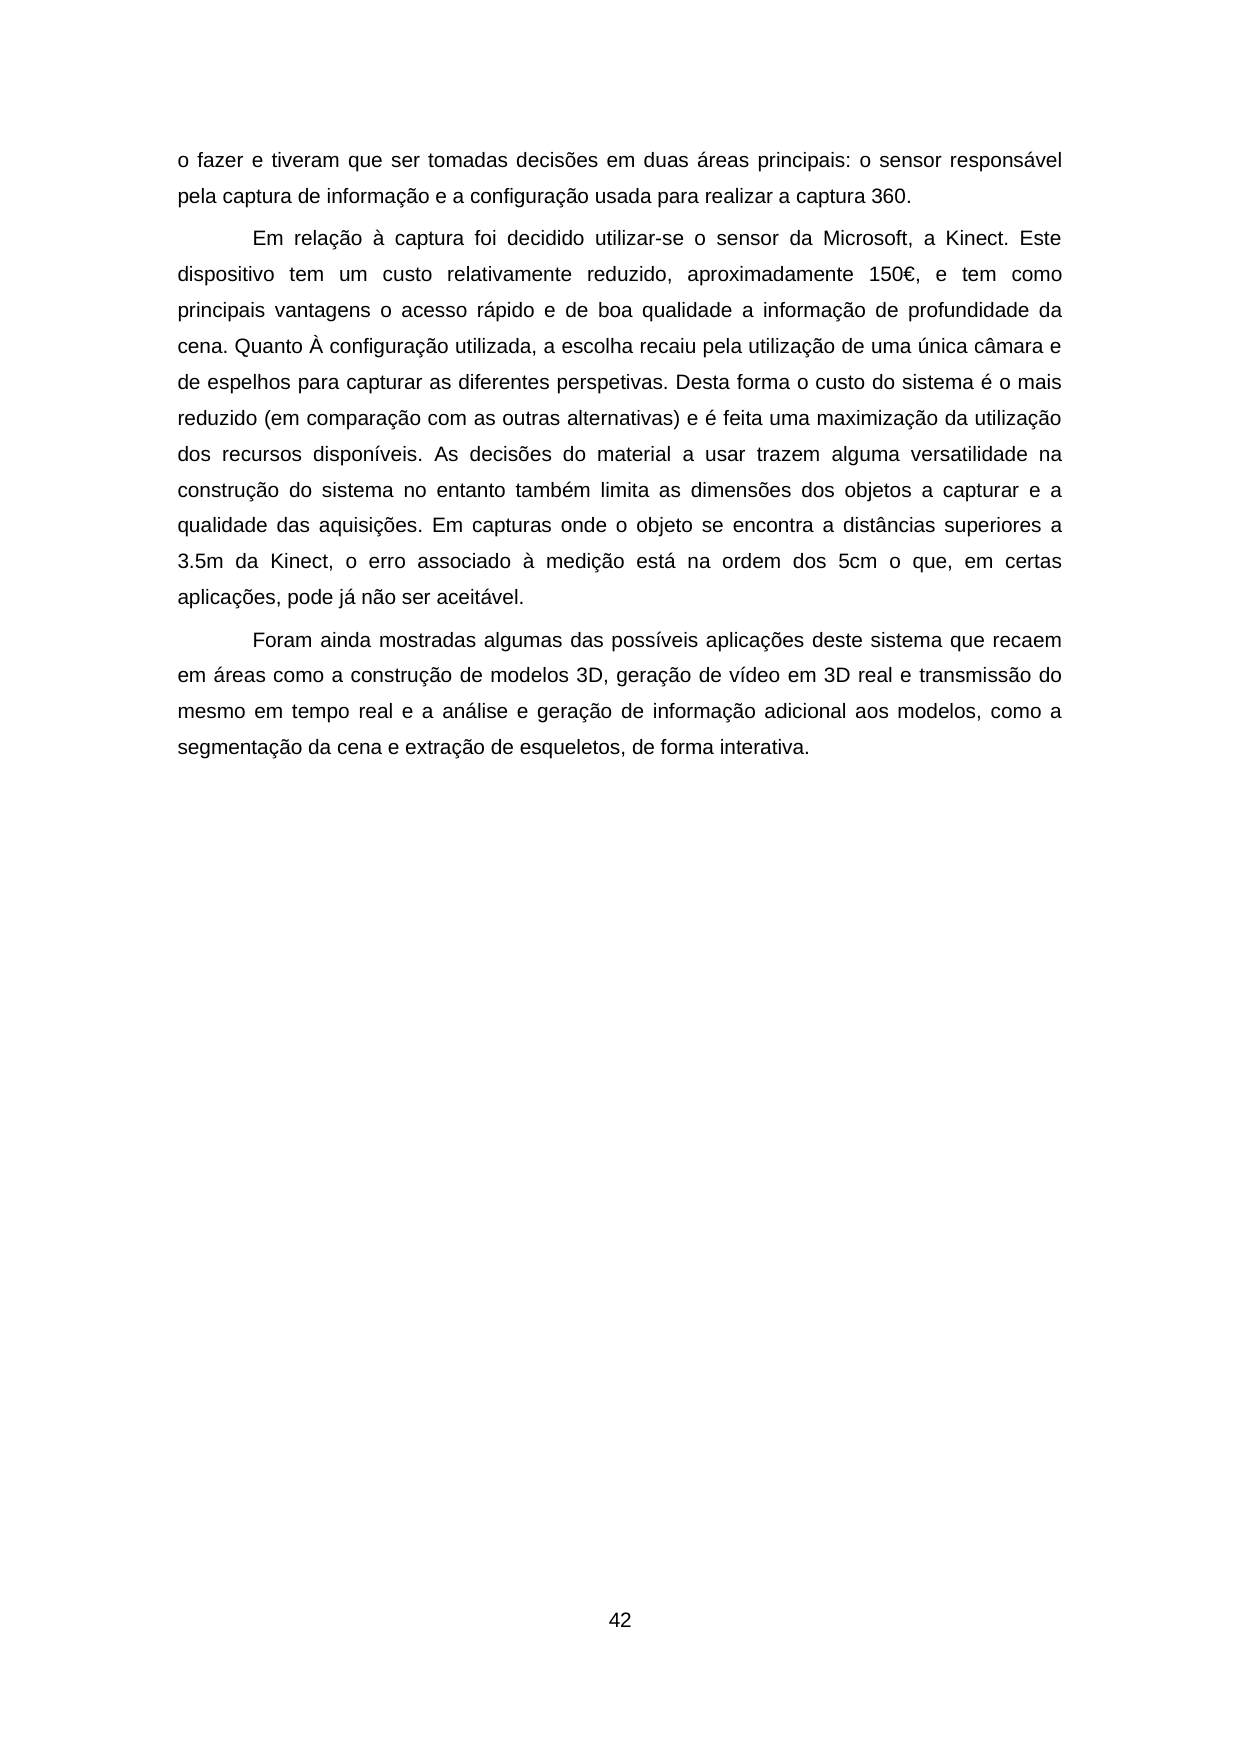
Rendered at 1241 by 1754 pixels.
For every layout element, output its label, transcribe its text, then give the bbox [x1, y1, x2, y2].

text Em relação à captura foi decidido utilizar-se o sensor da Microsoft, a Kinect. Este dispositivo tem um custo relativamente reduzido, aproximadamente 150€, e tem como principais vantagens o acesso rápido e de boa qualidade a informação de profundidade da cena. Quanto À configuração utilizada, a escolha recaiu pela utilização de uma única câmara e de espelhos para capturar as diferentes perspetivas. Desta forma o custo do sistema é o mais reduzido (em comparação com as outras alternativas) e é feita uma maximização da utilização dos recursos disponíveis. As decisões do material a usar trazem alguma versatilidade na construção do sistema no entanto também limita as dimensões dos objetos a capturar e a qualidade das aquisições. Em capturas onde o objeto se encontra a distâncias superiores a 3.5m da Kinect, o erro associado à medição está na ordem dos 5cm o que, em certas aplicações, pode já não ser aceitável. [177, 226, 1063, 609]
text Foram ainda mostradas algumas das possíveis aplicações deste sistema que recaem em áreas como a construção de modelos 3D, geração de vídeo em 3D real e transmissão do mesmo em tempo real e a análise e geração de informação adicional aos modelos, como a segmentação da cena e extração de esqueletos, de forma interativa. [177, 627, 1063, 759]
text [177, 148, 1063, 208]
